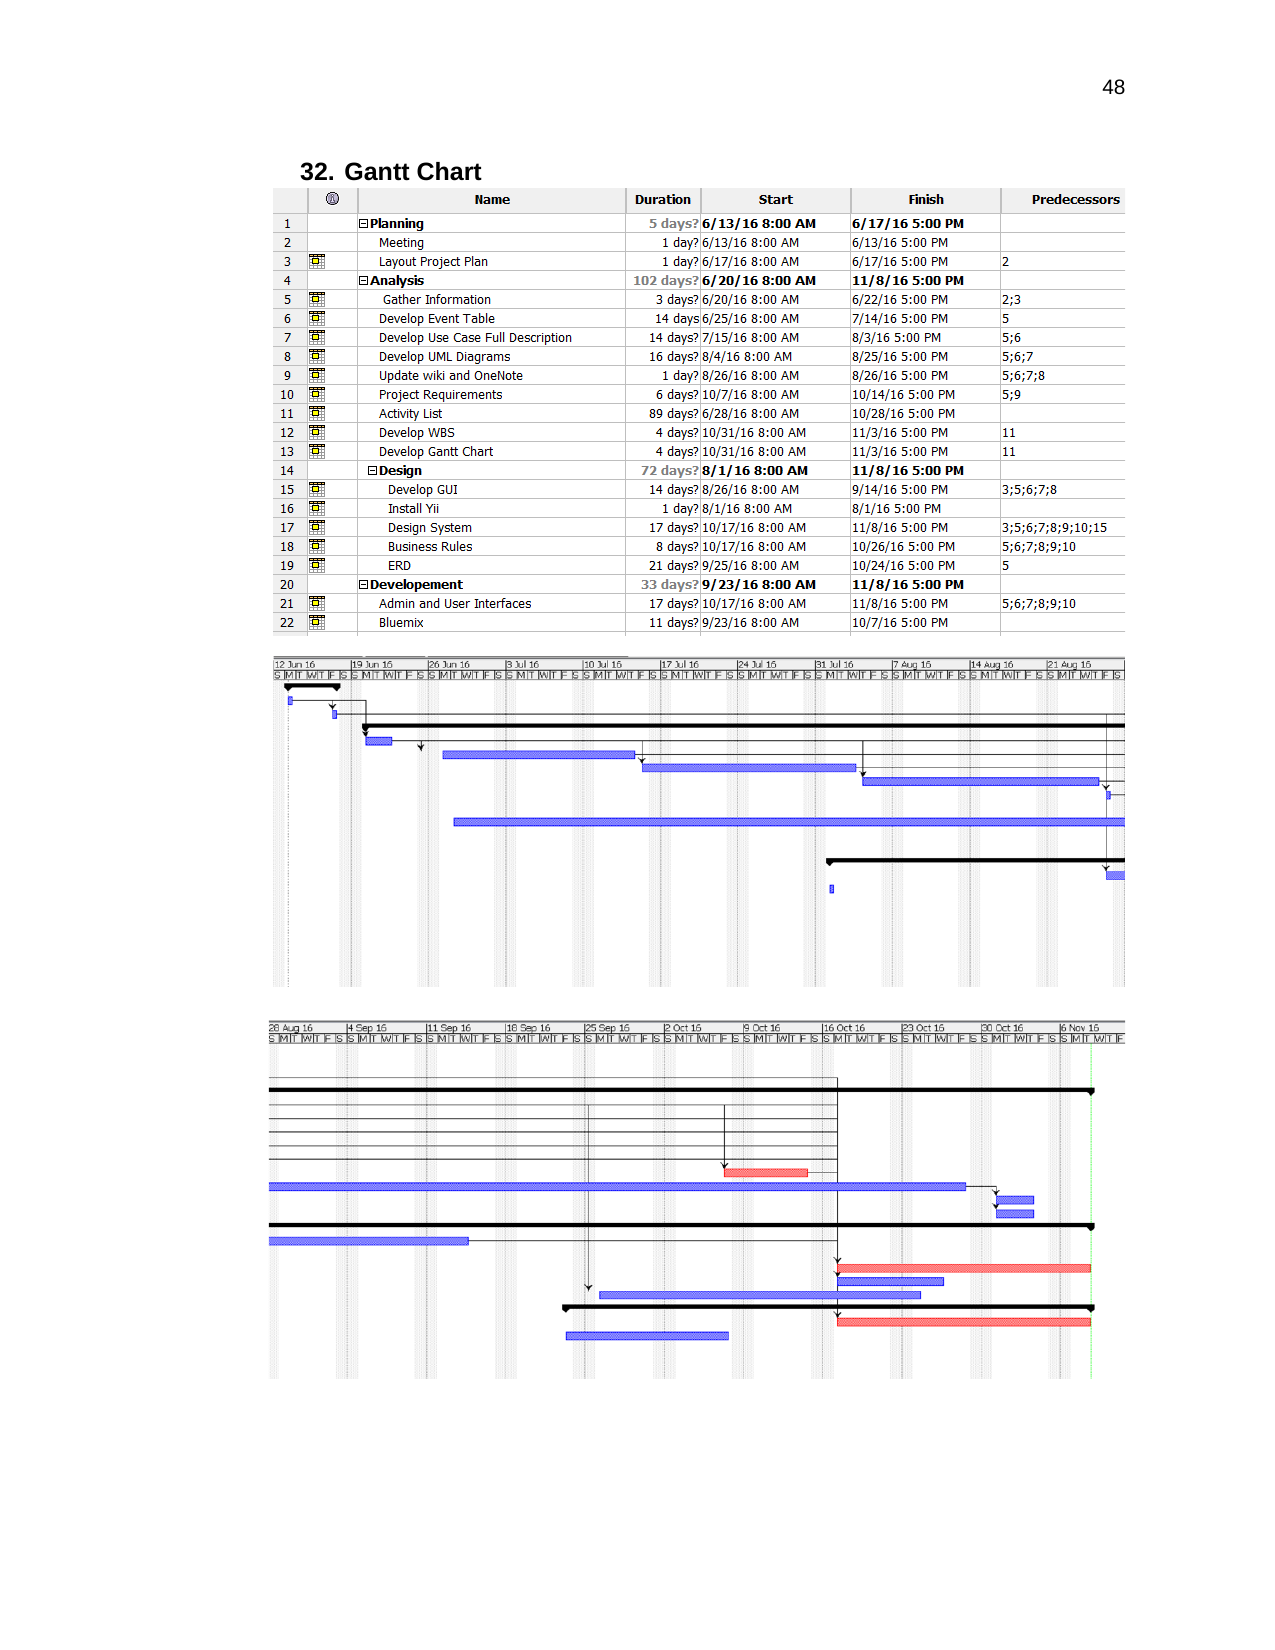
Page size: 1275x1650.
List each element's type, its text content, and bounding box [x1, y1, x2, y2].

picture [273, 656, 1125, 987]
subtitle Gantt Chart [300, 150, 1125, 188]
picture [273, 188, 1126, 636]
picture [268, 1020, 1125, 1379]
